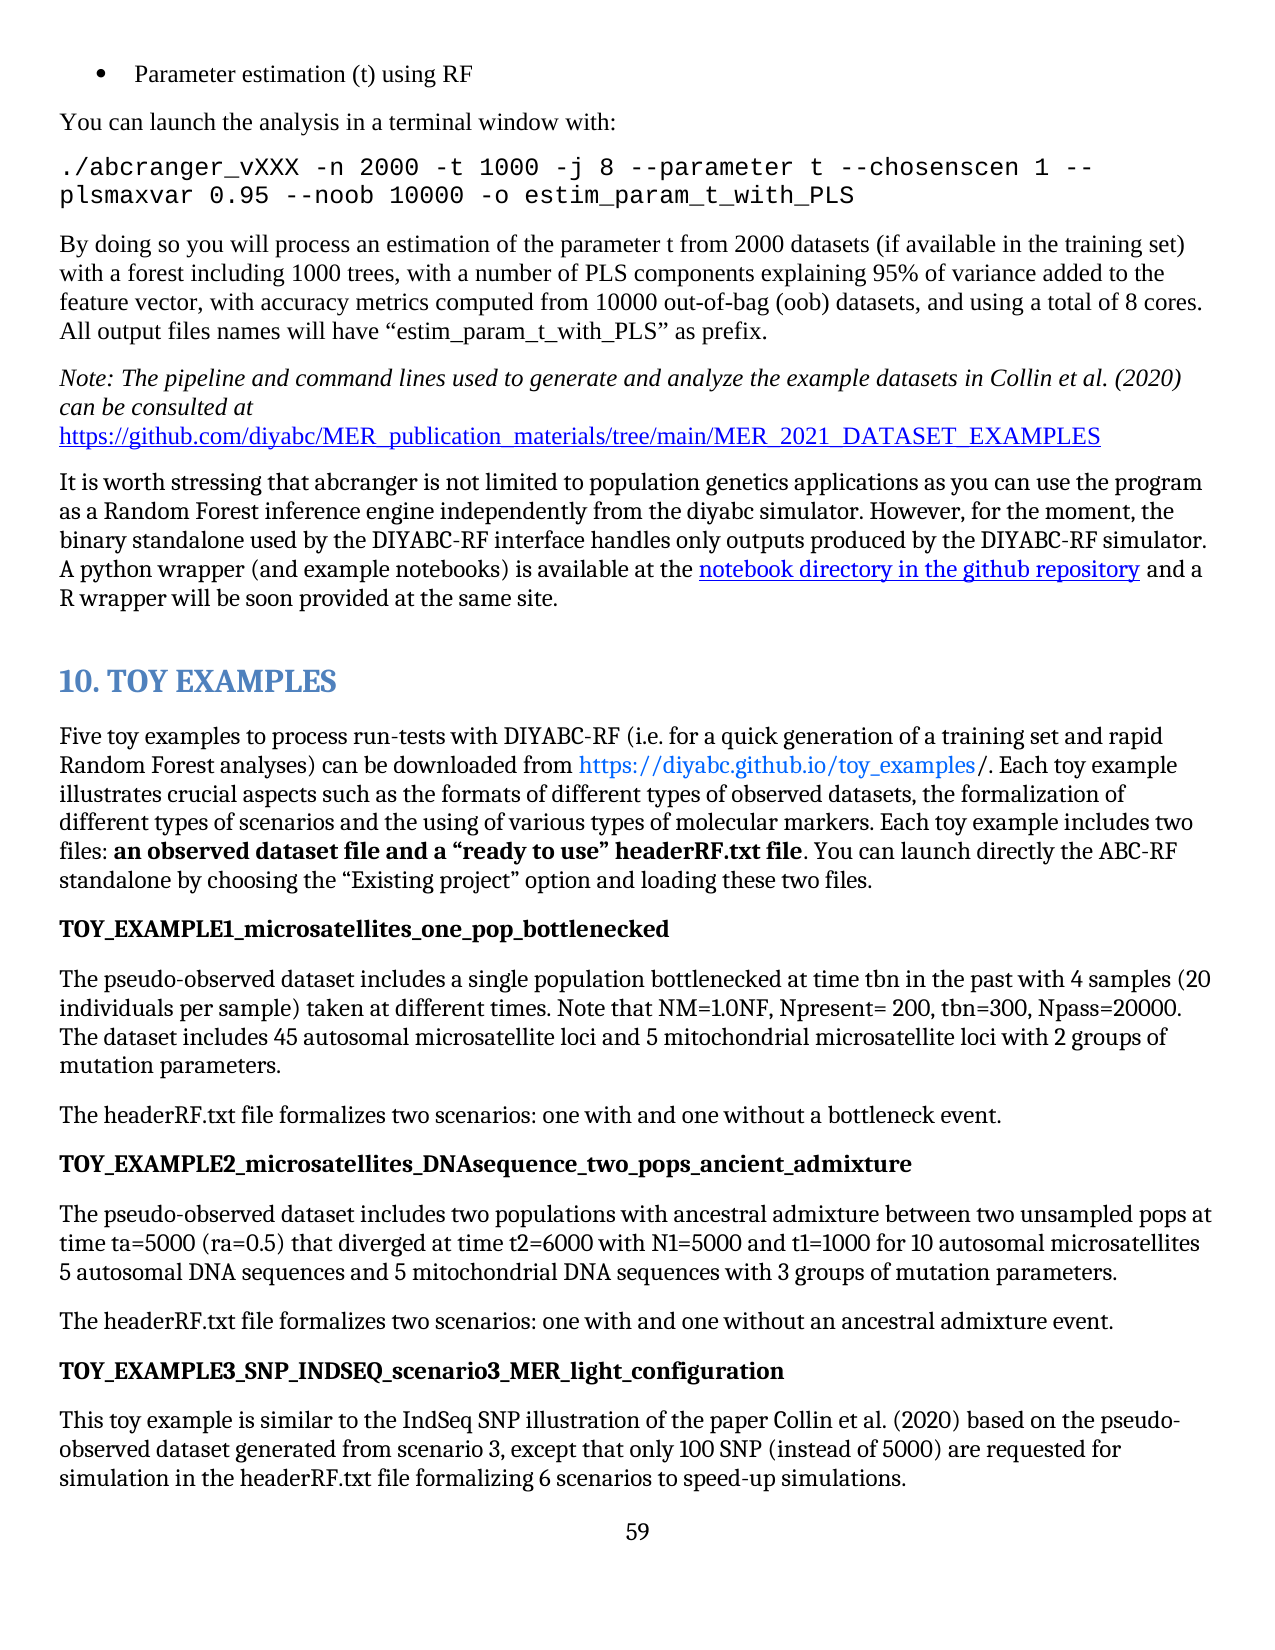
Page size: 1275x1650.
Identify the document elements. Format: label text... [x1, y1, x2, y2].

text By doing so you will process an estimation of the parameter t from 2000 datasets (if available in the training set) with a forest including 1000 trees, with a number of PLS components explaining 95% of variance added to the feature vector, with accuracy metrics computed from 10000 out-of-bag (oob) datasets, and using a total of 8 cores. All output files names will have “estim_param_t_with_PLS” as prefix. [59, 229, 1216, 344]
text 10. TOY EXAMPLES [59, 663, 1216, 701]
text It is worth stressing that abcranger is not limited to population genetics applications as you can use the program as a Random Forest inference engine independently from the diyabc simulator. However, for the moment, the binary standalone used by the DIYABC-RF interface handles only outputs produced by the DIYABC-RF simulator. A python wrapper (and example notebooks) is available at the notebook directory in the github repository and a R wrapper will be soon provided at the same site. [59, 468, 1216, 613]
text ./abcranger_vXXX -n 2000 -t 1000 -j 8 --parameter t --chosenscen 1 --plsmaxvar 0.95 --noob 10000 -o estim_param_t_with_PLS [59, 154, 1216, 211]
text TOY_EXAMPLE3_SNP_INDSEQ_scenario3_MER_light_configuration [59, 1357, 1216, 1385]
text The headerRF.txt file formalizes two scenarios: one with and one without a bottleneck event. [59, 1101, 1216, 1129]
text Five toy examples to process run-tests with DIYABC-RF (i.e. for a quick generation of a training set and rapid Random Forest analyses) can be downloaded from https://diyabc.github.io/toy_examples/. Each toy example illustrates crucial aspects such as the formats of different types of observed datasets, the formalization of different types of scenarios and the using of various types of molecular markers. Each toy example includes two files: an observed dataset file and a “ready to use” headerRF.txt file. You can launch directly the ABC-RF standalone by choosing the “Existing project” option and loading these two files. [59, 722, 1216, 894]
text The headerRF.txt file formalizes two scenarios: one with and one without an ancestral admixture event. [59, 1307, 1216, 1336]
text TOY_EXAMPLE2_microsatellites_DNAsequence_two_pops_ancient_admixture [59, 1150, 1216, 1179]
list Parameter estimation (t) using RF [97, 59, 1216, 88]
text The pseudo-observed dataset includes two populations with ancestral admixture between two unsampled pops at time ta=5000 (ra=0.5) that diverged at time t2=6000 with N1=5000 and t1=1000 for 10 autosomal microsatellites 5 autosomal DNA sequences and 5 mitochondrial DNA sequences with 3 groups of mutation parameters. [59, 1200, 1216, 1286]
text The pseudo-observed dataset includes a single population bottlenecked at time tbn in the past with 4 samples (20 individuals per sample) taken at different times. Note that NM=1.0NF, Npresent= 200, tbn=300, Npass=20000. The dataset includes 45 autosomal microsatellite loci and 5 mitochondrial microsatellite loci with 2 groups of mutation parameters. [59, 965, 1216, 1080]
text TOY_EXAMPLE1_microsatellites_one_pop_bottlenecked [59, 915, 1216, 944]
text You can launch the analysis in a terminal window with: [59, 107, 1216, 135]
text Note: The pipeline and command lines used to generate and analyze the example datasets in Collin et al. (2020) can be consulted at https://github.com/diyabc/MER_publication_materials/tree/main/MER_2021_DATASET_EXAMPLES [59, 363, 1216, 449]
text This toy example is similar to the IndSeq SNP illustration of the paper Collin et al. (2020) based on the pseudo-observed dataset generated from scenario 3, except that only 100 SNP (instead of 5000) are requested for simulation in the headerRF.txt file formalizing 6 scenarios to speed-up simulations. [59, 1406, 1216, 1492]
